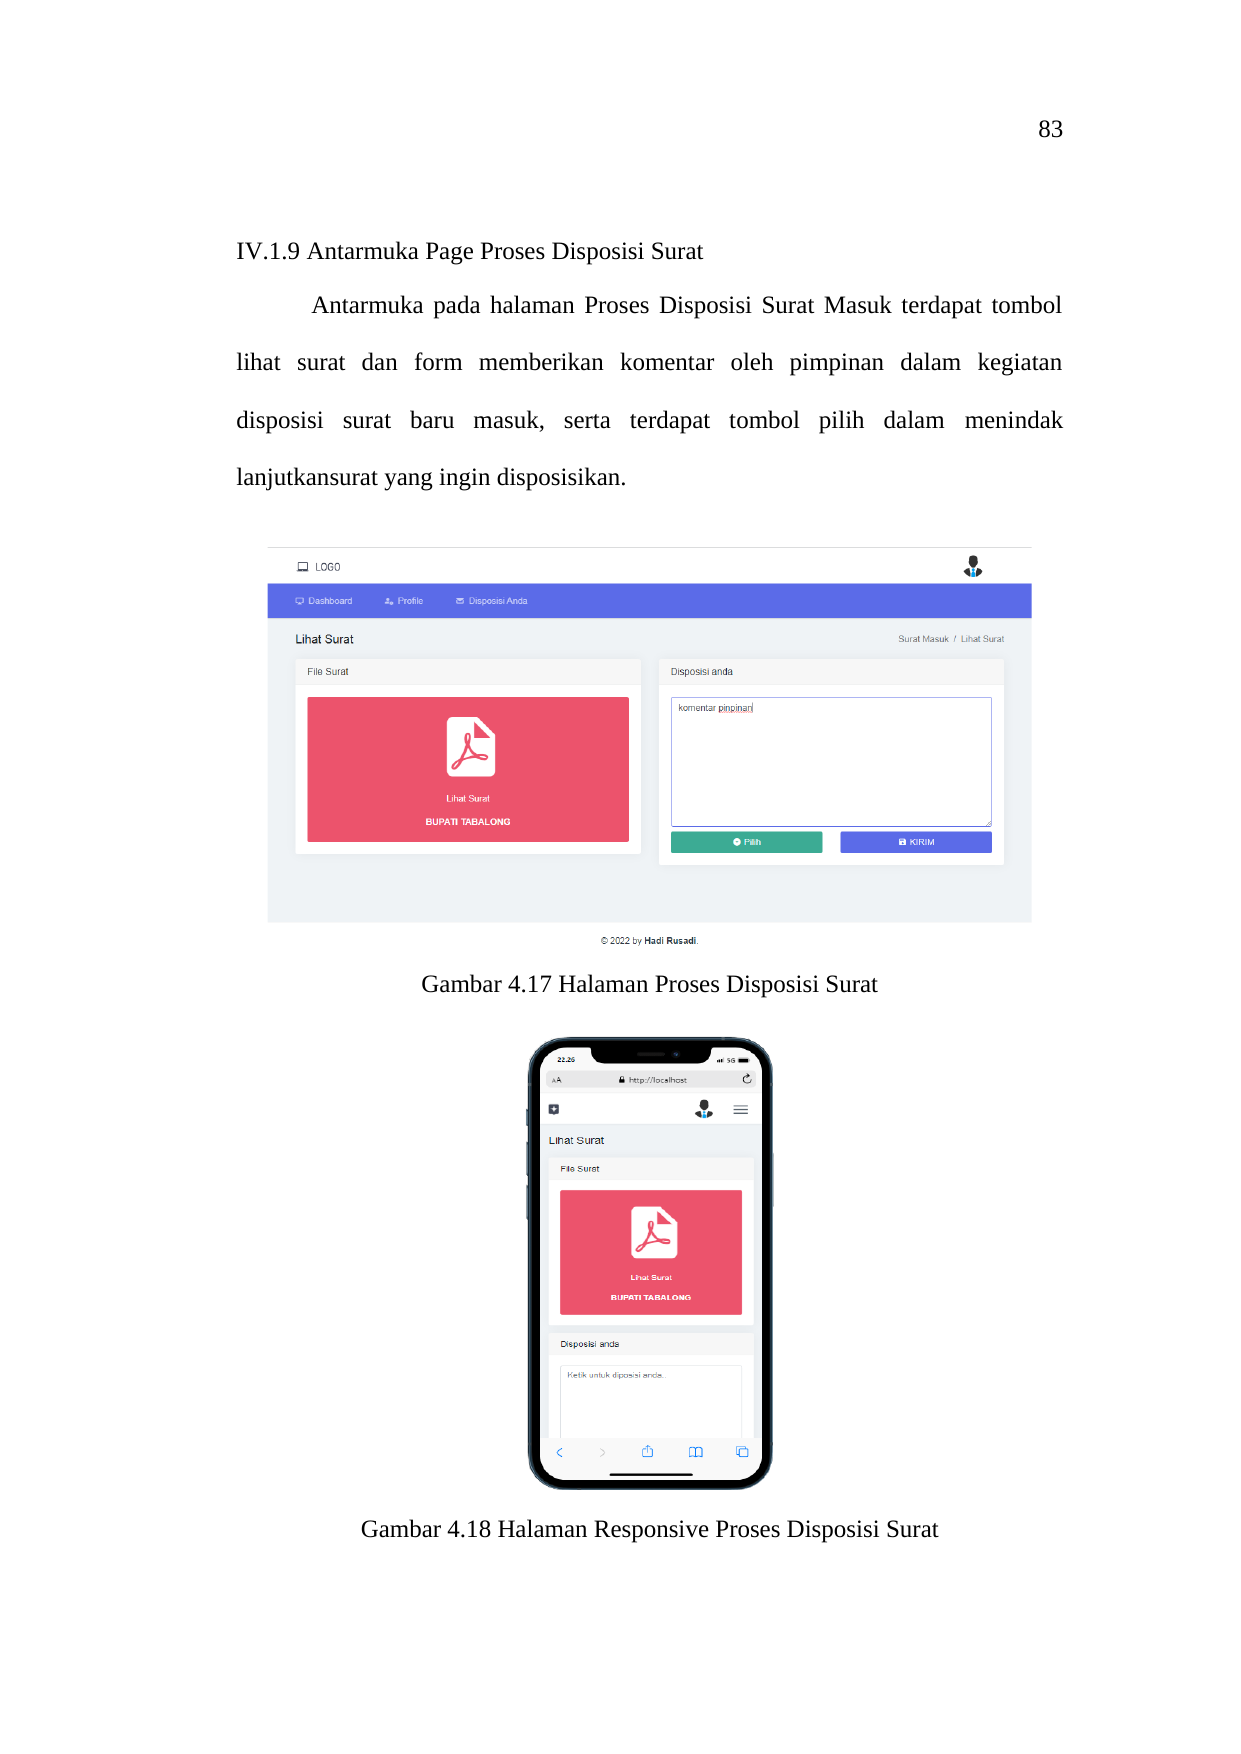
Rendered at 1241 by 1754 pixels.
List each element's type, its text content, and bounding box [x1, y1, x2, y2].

text Gambar 4.18 Halaman Responsive Proses Disposisi Surat [236, 1514, 1063, 1543]
text Antarmuka pada halaman Proses Disposisi Surat Masuk terdapat tombol lihat surat dan form memberikan komentar oleh pimpinan dalam kegiatan disposisi surat baru masuk, serta terdapat tombol pilih dalam menindak lanjutkansurat yang ingin disposisikan. [236, 290, 1063, 491]
picture [267, 545, 1032, 957]
subtitle Antarmuka Page Proses Disposisi Surat [236, 236, 1063, 265]
text Gambar 4.17 Halaman Proses Disposisi Surat [236, 969, 1063, 997]
picture [525, 1036, 774, 1490]
